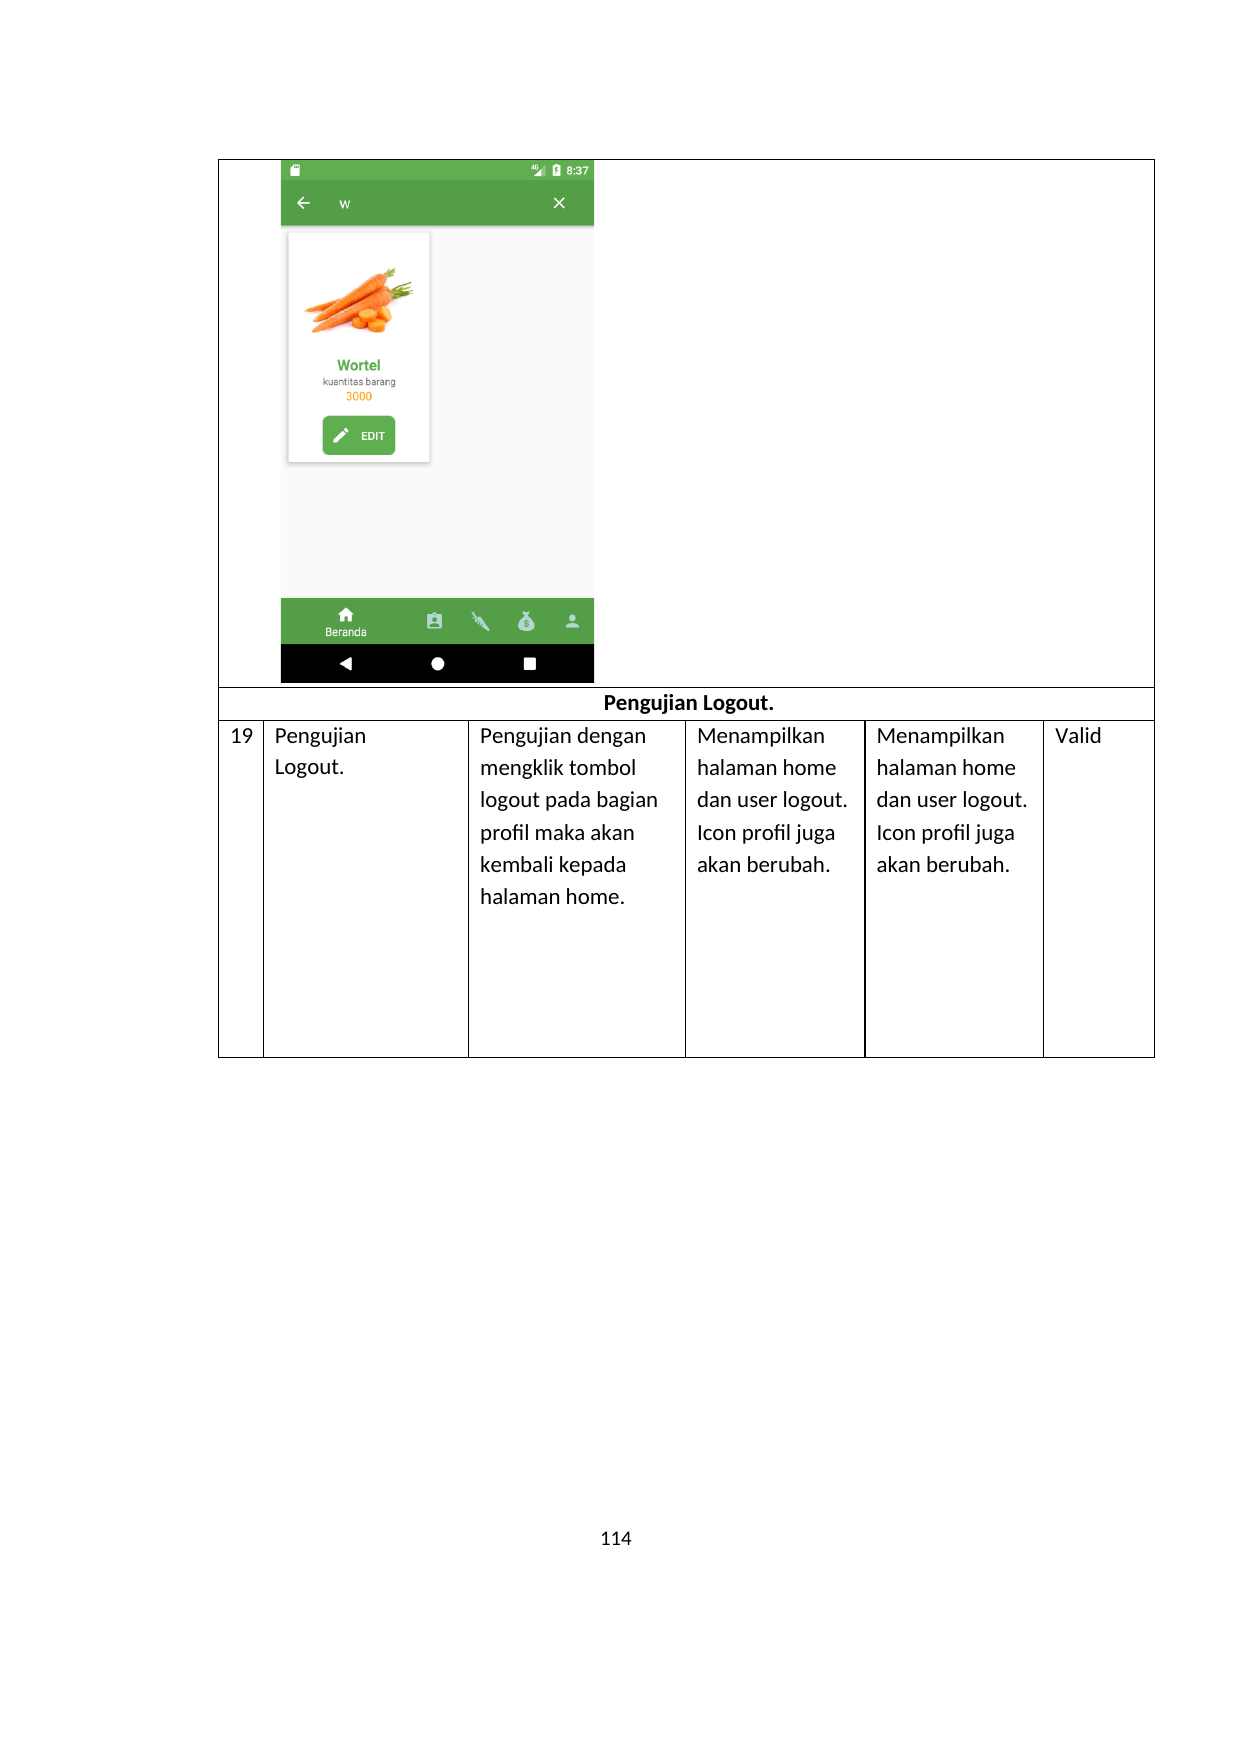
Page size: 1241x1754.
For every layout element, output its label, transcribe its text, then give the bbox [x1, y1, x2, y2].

table_cell [219, 160, 1154, 687]
table_cell Pengujian Logout. [264, 721, 468, 1057]
table_cell Menampilkan halaman home dan user logout. Icon profil juga akan berubah. [866, 721, 1043, 1057]
table_cell 19 [219, 721, 263, 1057]
picture [280, 160, 595, 683]
table_cell Pengujian Logout. [219, 688, 1154, 720]
table_cell Pengujian dengan mengklik tombol logout pada bagian profil maka akan kembali kepada halaman home. [469, 721, 685, 1057]
table_cell Menampilkan halaman home dan user logout. Icon profil juga akan berubah. [686, 721, 864, 1057]
table_cell Valid [1044, 721, 1154, 1057]
